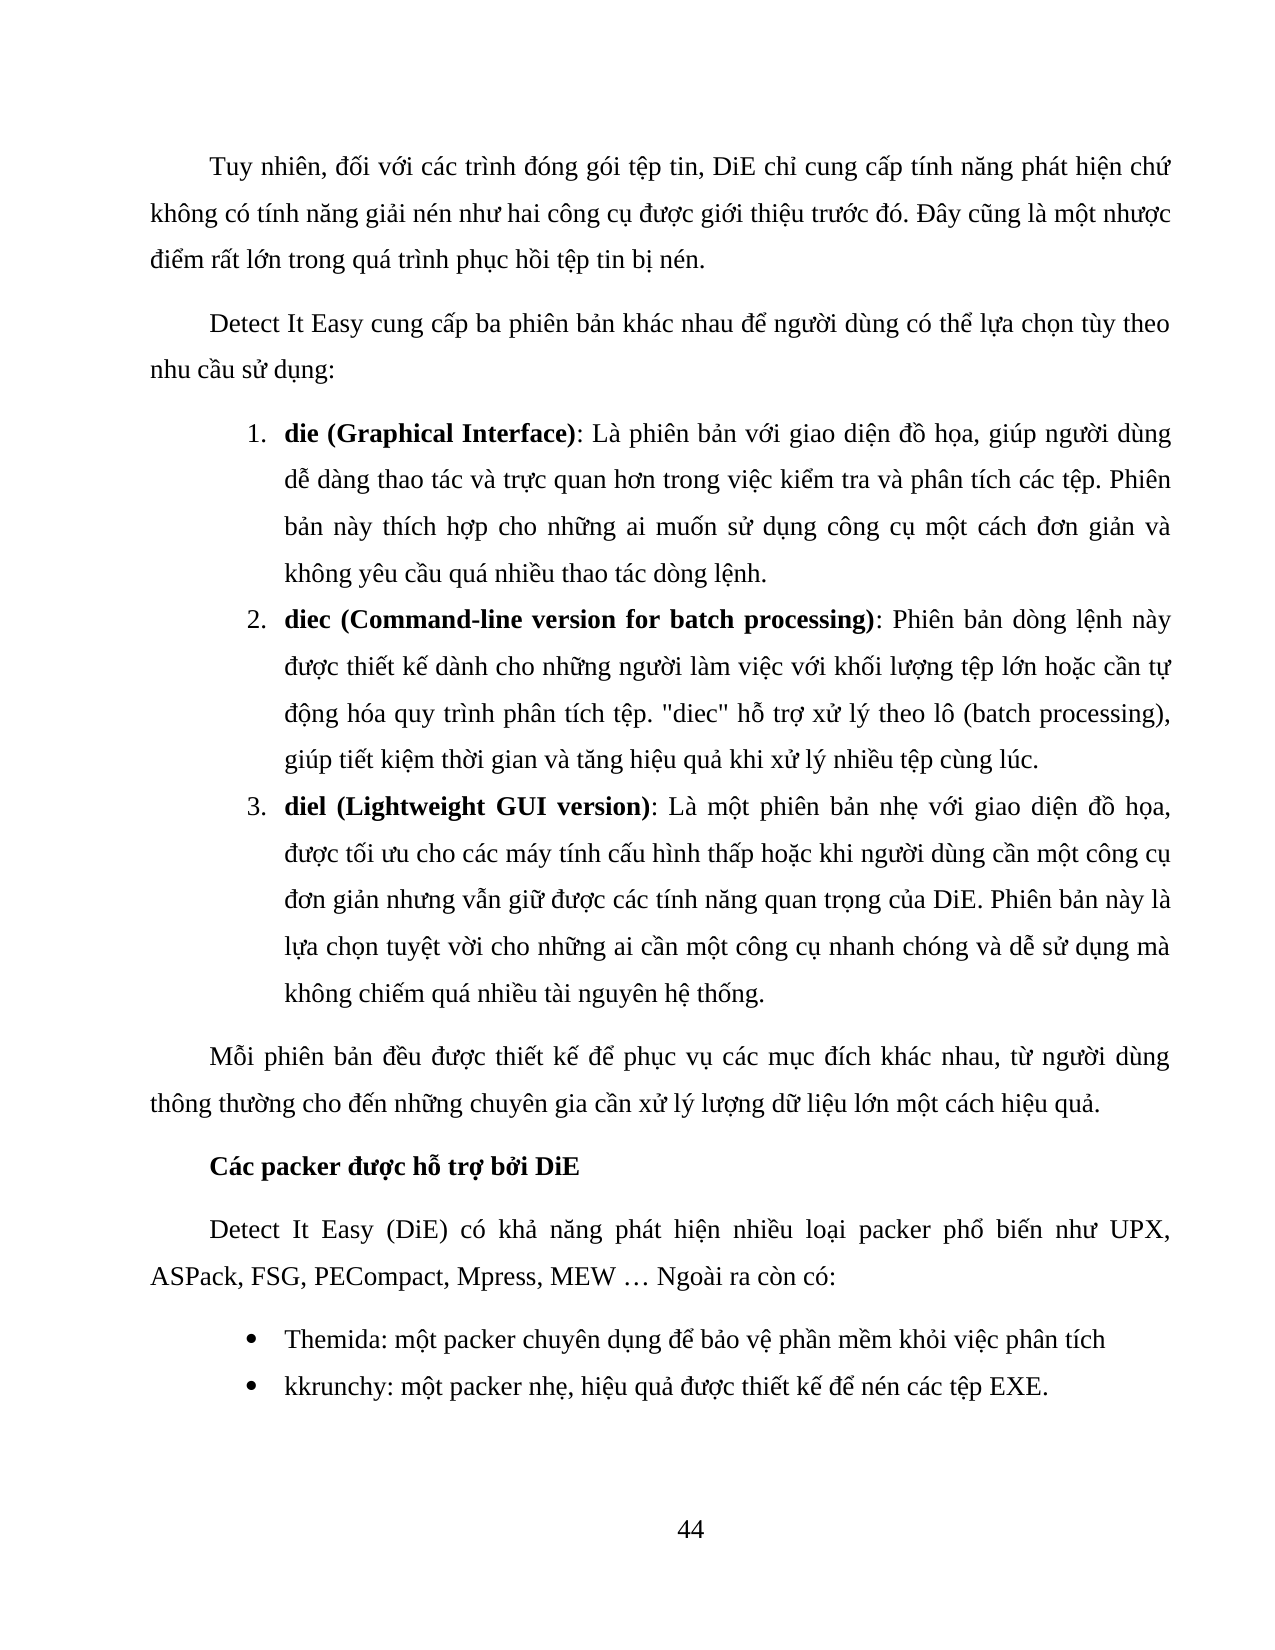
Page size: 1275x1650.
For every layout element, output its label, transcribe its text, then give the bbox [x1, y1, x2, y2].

list kkrunchy: một packer nhẹ, hiệu quả được thiết kế để nén các tệp EXE. [247, 1370, 1172, 1401]
list diel (Lightweight GUI version): Là một phiên bản nhẹ với giao diện đồ họa, được tối ưu cho các máy tính cấu hình thấp hoặc khi người dùng cần một công cụ đơn giản nhưng vẫn giữ được các tính năng quan trọng của DiE. Phiên bản này là lựa chọn tuyệt vời cho những ai cần một công cụ nhanh chóng và dễ sử dụng mà không chiếm quá nhiều tài nguyên hệ thống. [247, 790, 1172, 1008]
text Tuy nhiên, đối với các trình đóng gói tệp tin, DiE chỉ cung cấp tính năng phát hiện chứ không có tính năng giải nén như hai công cụ được giới thiệu trước đó. Đây cũng là một nhược điểm rất lớn trong quá trình phục hồi tệp tin bị nén. [150, 150, 1172, 274]
text Detect It Easy (DiE) có khả năng phát hiện nhiều loại packer phổ biến như UPX, ASPack, FSG, PECompact, Mpress, MEW … Ngoài ra còn có: [150, 1213, 1172, 1291]
text Mỗi phiên bản đều được thiết kế để phục vụ các mục đích khác nhau, từ người dùng thông thường cho đến những chuyên gia cần xử lý lượng dữ liệu lớn một cách hiệu quả. [150, 1040, 1172, 1118]
list diec (Command-line version for batch processing): Phiên bản dòng lệnh này được thiết kế dành cho những người làm việc với khối lượng tệp lớn hoặc cần tự động hóa quy trình phân tích tệp. "diec" hỗ trợ xử lý theo lô (batch processing), giúp tiết kiệm thời gian và tăng hiệu quả khi xử lý nhiều tệp cùng lúc. [247, 603, 1172, 774]
text Các packer được hỗ trợ bởi DiE [150, 1150, 1172, 1181]
list die (Graphical Interface): Là phiên bản với giao diện đồ họa, giúp người dùng dễ dàng thao tác và trực quan hơn trong việc kiểm tra và phân tích các tệp. Phiên bản này thích hợp cho những ai muốn sử dụng công cụ một cách đơn giản và không yêu cầu quá nhiều thao tác dòng lệnh. [247, 417, 1172, 588]
list Themida: một packer chuyên dụng để bảo vệ phần mềm khỏi việc phân tích [247, 1323, 1172, 1354]
text Detect It Easy cung cấp ba phiên bản khác nhau để người dùng có thể lựa chọn tùy theo nhu cầu sử dụng: [150, 307, 1172, 384]
